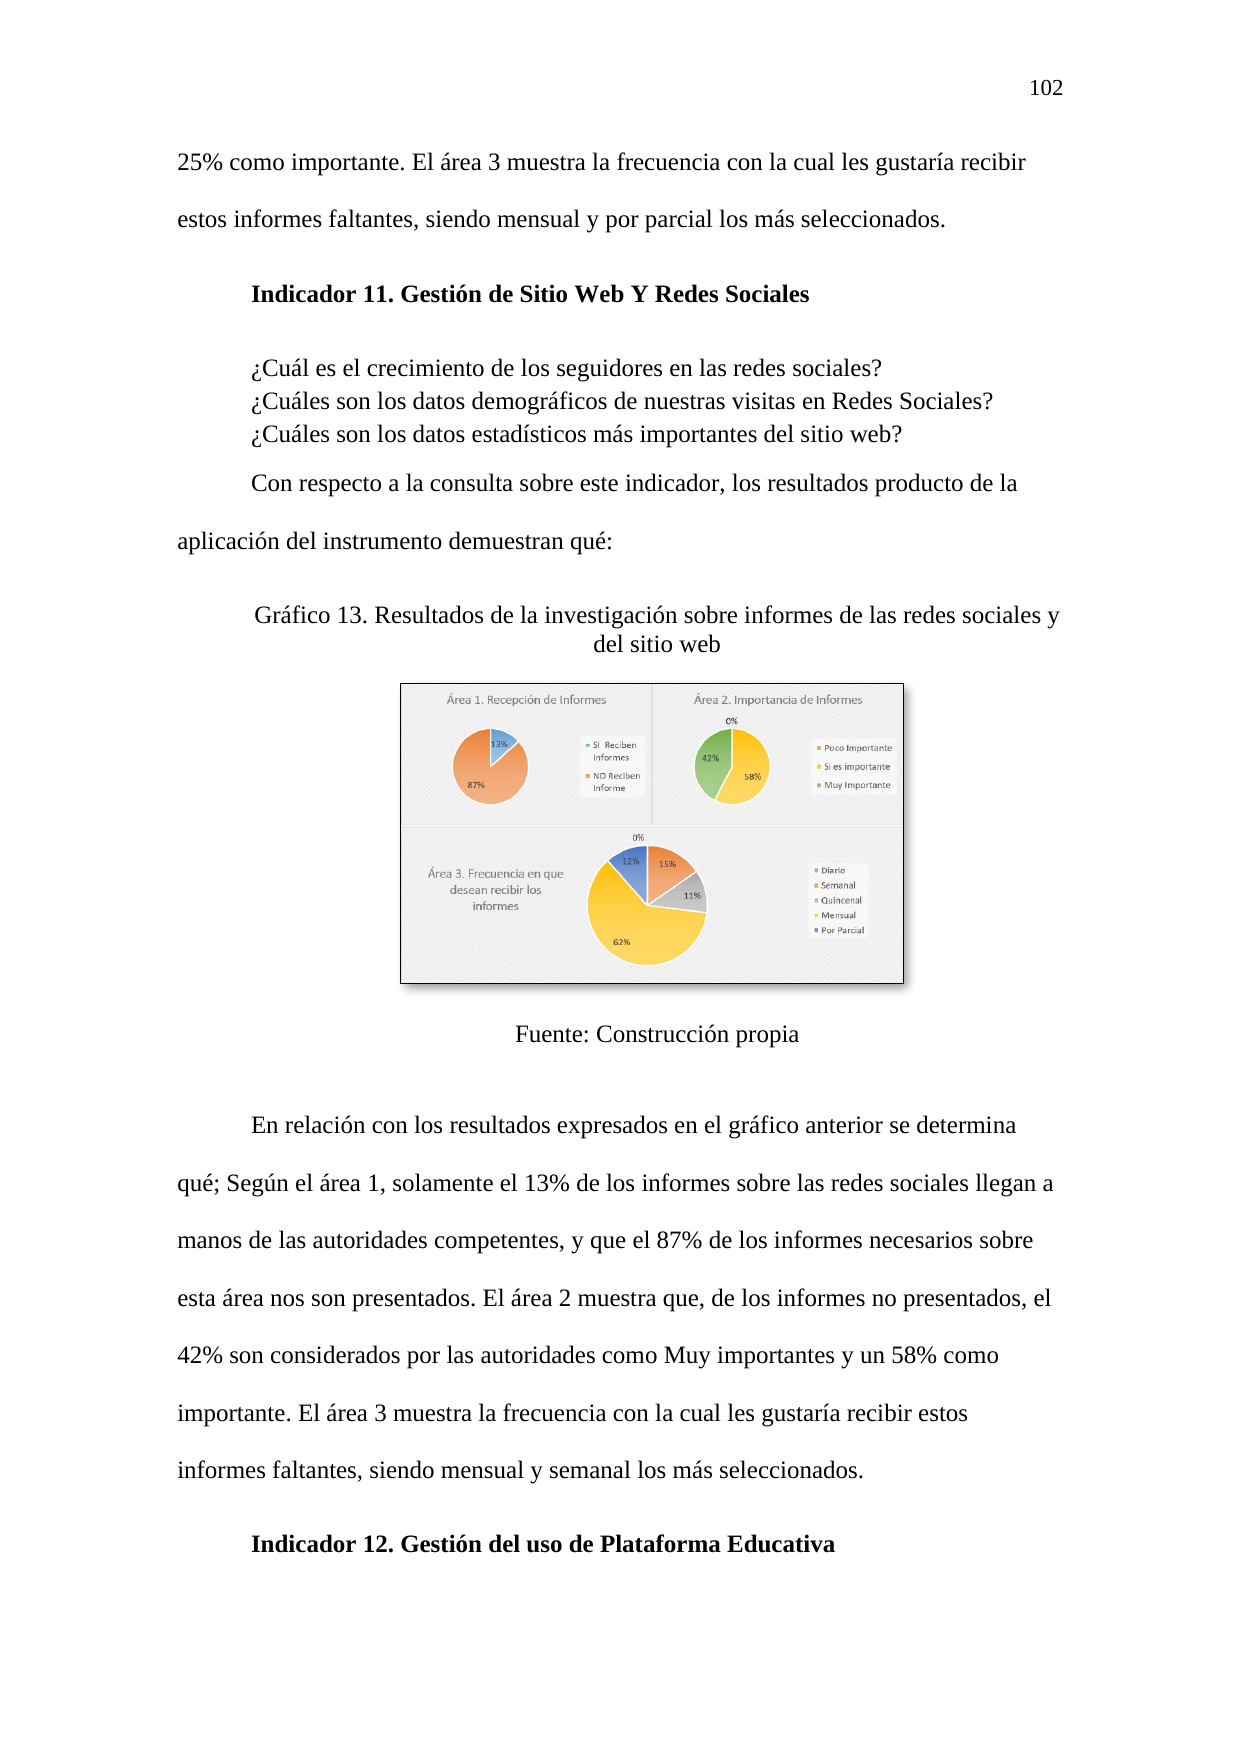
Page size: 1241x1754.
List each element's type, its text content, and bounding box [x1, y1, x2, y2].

list ¿Cuál es el crecimiento de los seguidores en las redes sociales? ¿Cuáles son los datos demográficos de nuestras visitas en Redes Sociales? [251, 353, 1063, 414]
text En relación con los resultados expresados en el gráfico anterior se determina qué; Según el área 1, solamente el 13% de los informes sobre las redes sociales llegan a manos de las autoridades competentes, y que el 87% de los informes necesarios sobre esta área nos son presentados. El área 2 muestra que, de los informes no presentados, el 42% son considerados por las autoridades como Muy importantes y un 58% como importante. El área 3 muestra la frecuencia con la cual les gustaría recibir estos informes faltantes, siendo mensual y semanal los más seleccionados. [177, 1110, 1063, 1484]
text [177, 147, 1063, 233]
list ¿Cuáles son los datos estadísticos más importantes del sitio web? [177, 419, 1063, 448]
text Indicador 12. Gestión del uso de Plataforma Educativa [177, 1529, 1063, 1558]
text Indicador 11. Gestión de Sitio Web Y Redes Sociales [177, 279, 1063, 307]
text Gráfico 13. Resultados de la investigación sobre informes de las redes sociales y del sitio web [251, 600, 1063, 658]
text Con respecto a la consulta sobre este indicador, los resultados producto de la aplicación del instrumento demuestran qué: [177, 468, 1063, 555]
picture [401, 684, 903, 983]
text Fuente: Construcción propia [251, 1019, 1063, 1048]
